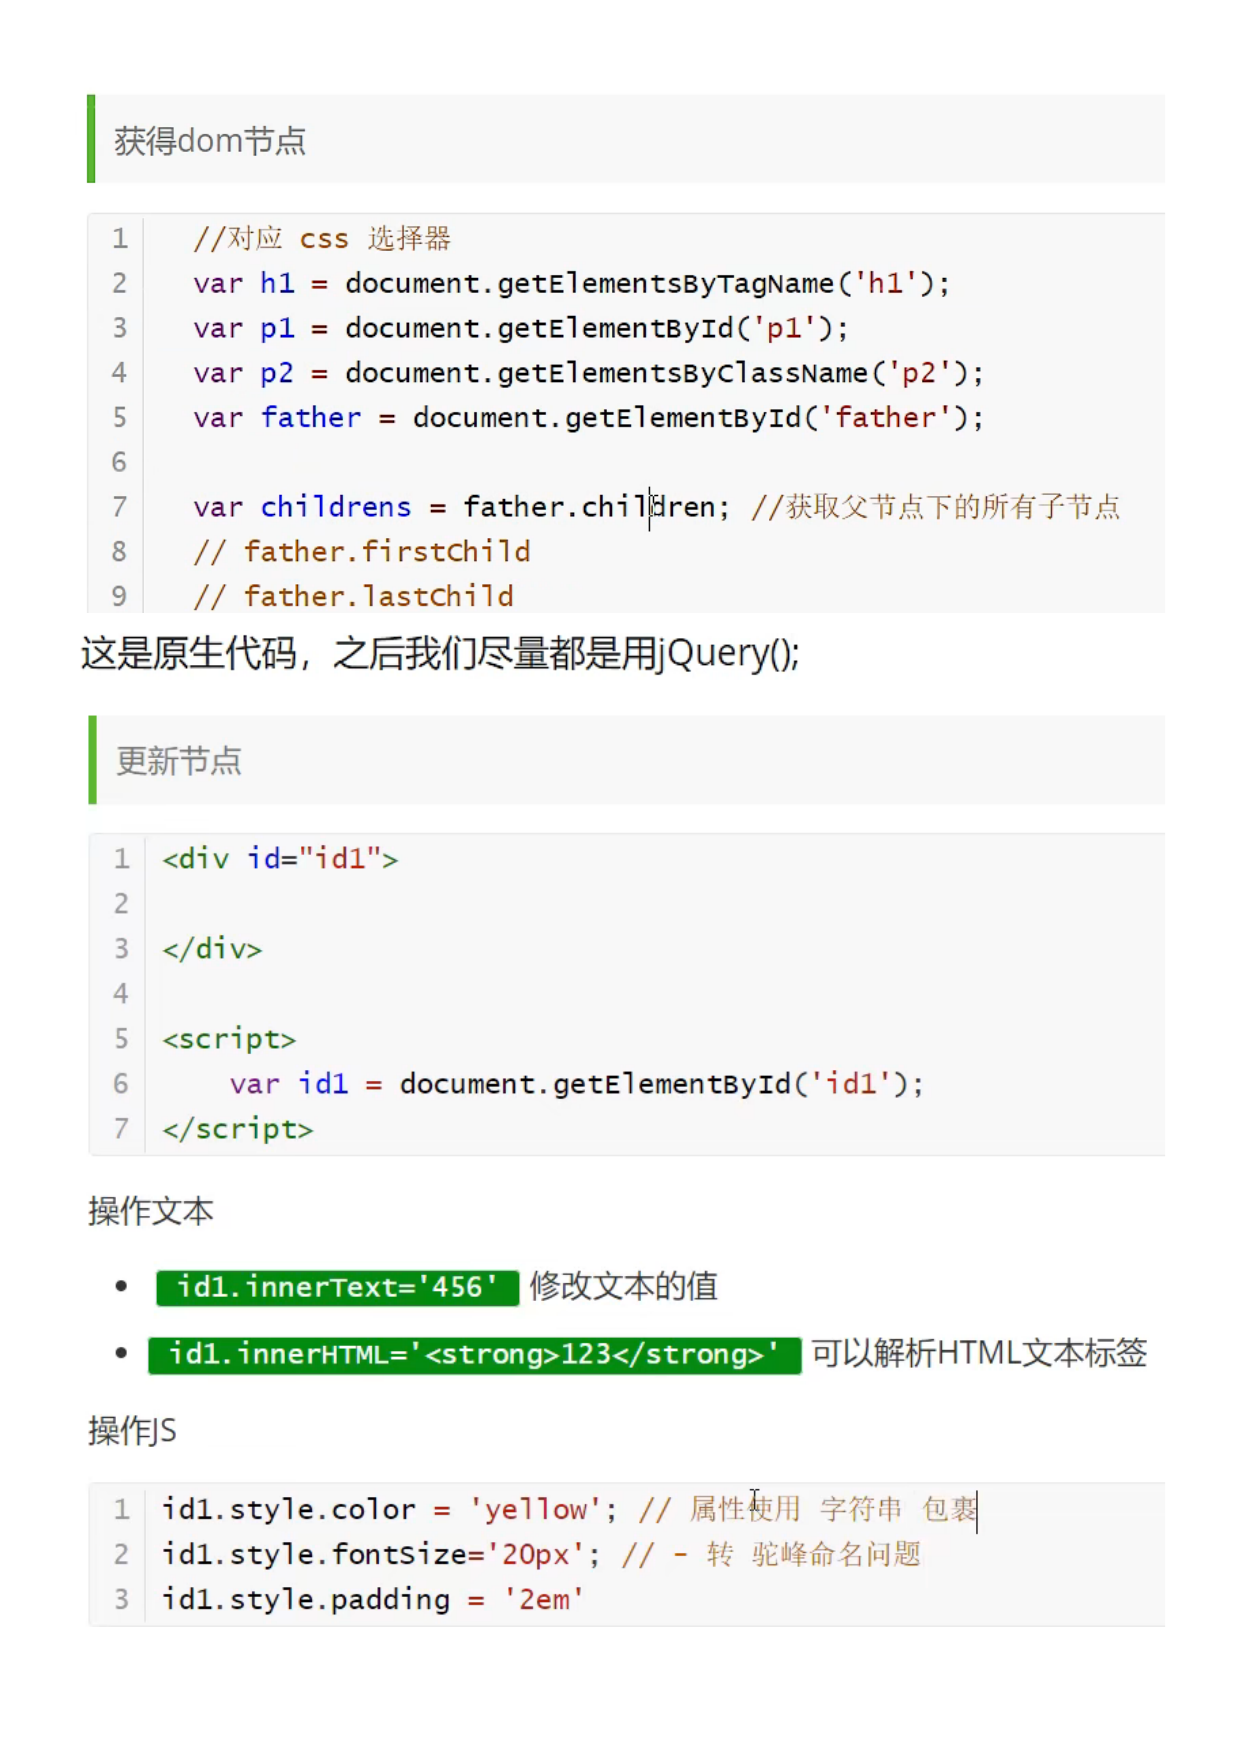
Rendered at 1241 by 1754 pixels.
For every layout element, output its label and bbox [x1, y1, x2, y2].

picture [75, 633, 799, 683]
picture [75, 698, 1166, 1627]
picture [75, 80, 1166, 613]
